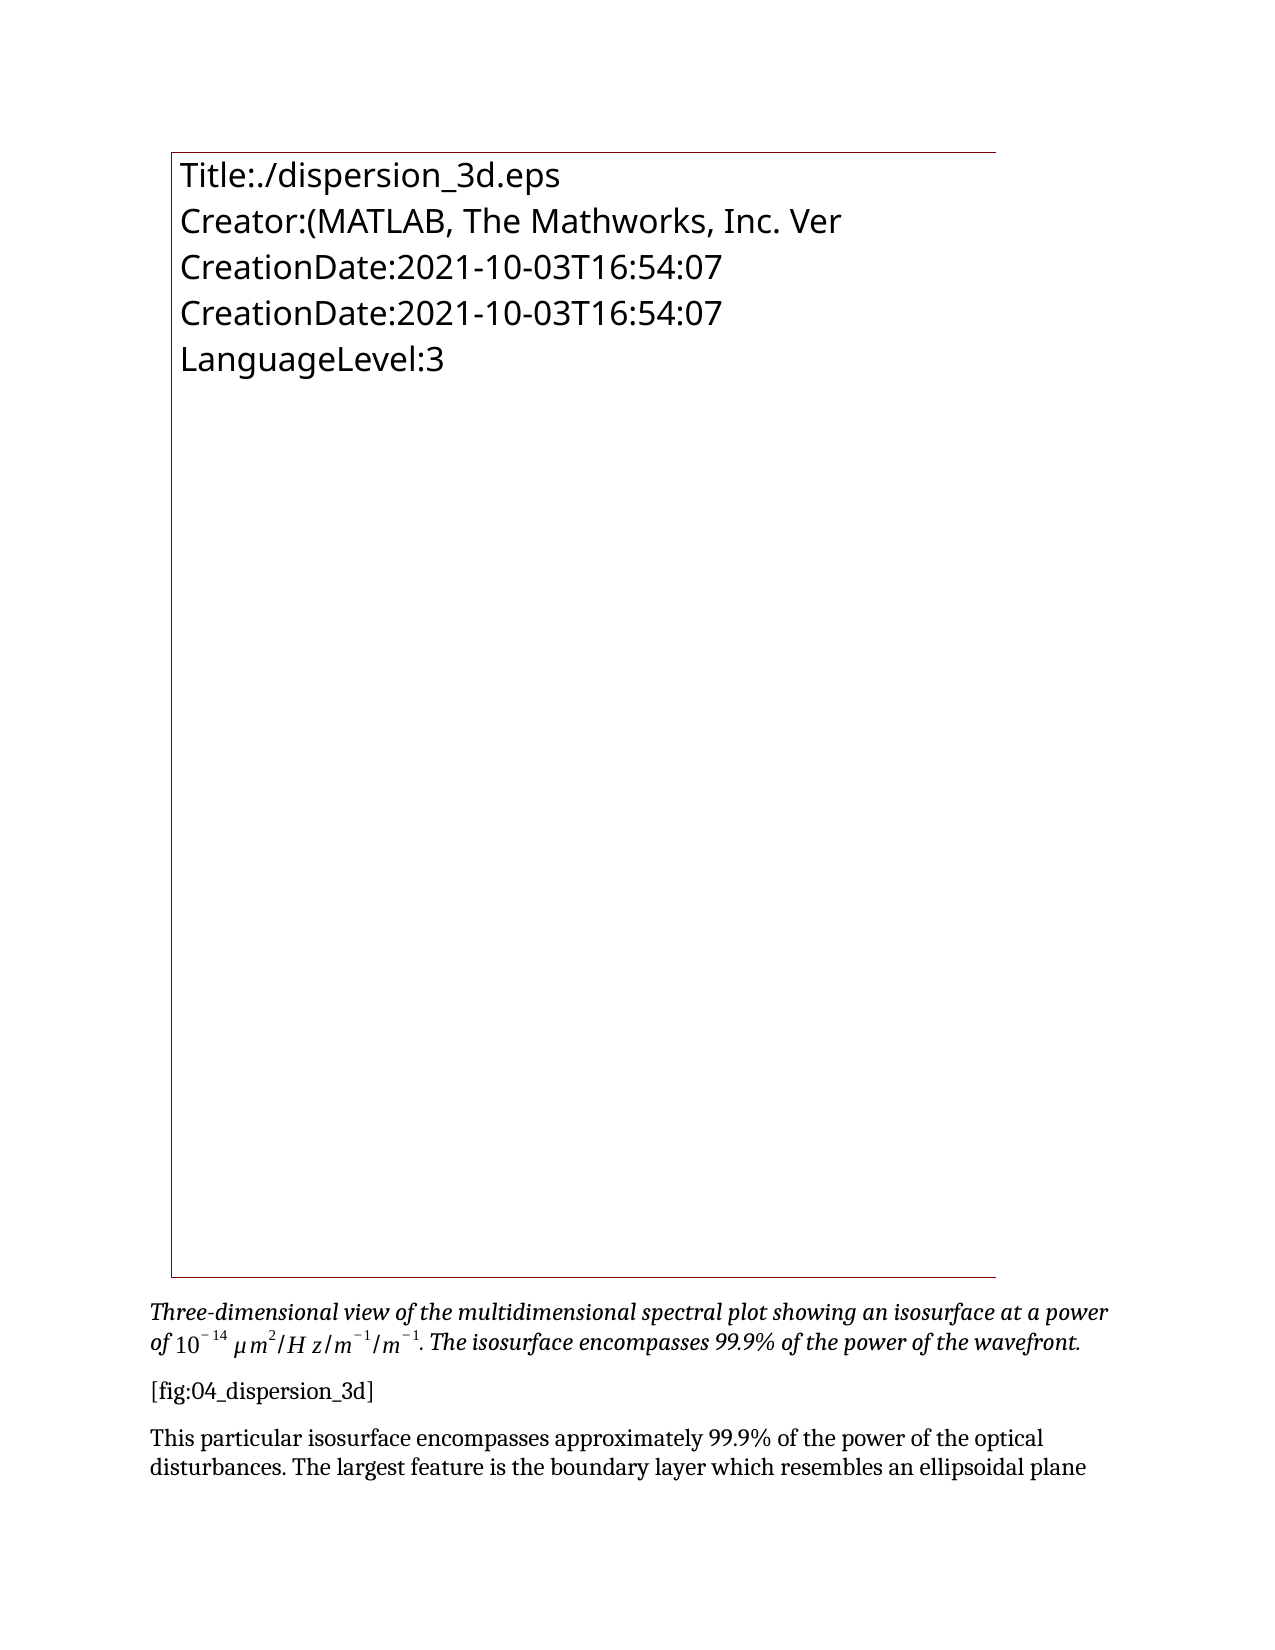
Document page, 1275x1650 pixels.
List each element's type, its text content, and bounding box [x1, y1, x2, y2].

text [150, 1424, 1125, 1482]
text [fig:04_dispersion_3d] [150, 1377, 1125, 1405]
text Three-dimensional view of the multidimensional spectral plot showing an isosurface at a power of . The isosurface encompasses 99.9% of the power of the wavefront. [150, 1298, 1125, 1358]
